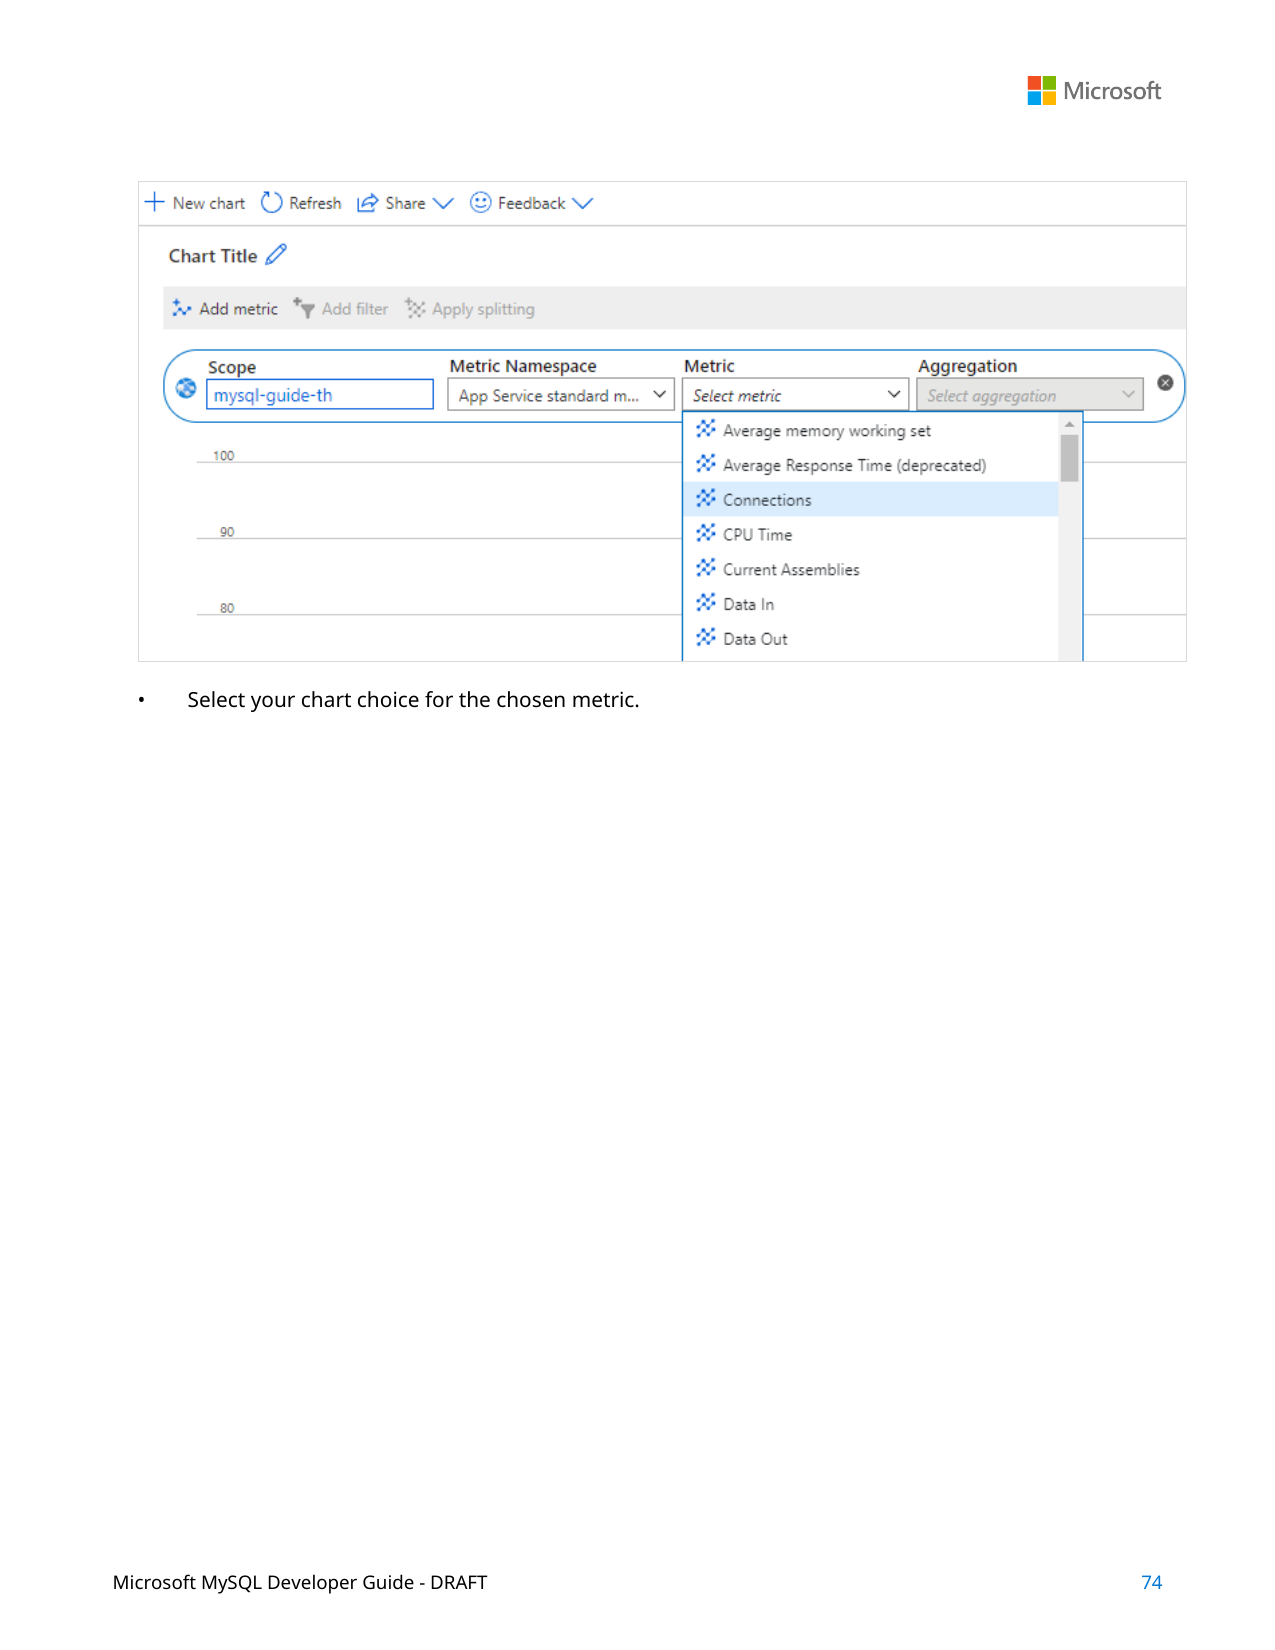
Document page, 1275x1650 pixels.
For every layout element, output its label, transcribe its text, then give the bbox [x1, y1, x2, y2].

picture [1026, 75, 1163, 107]
list Select your chart choice for the chosen metric. [137, 685, 1162, 713]
picture [139, 182, 1186, 661]
